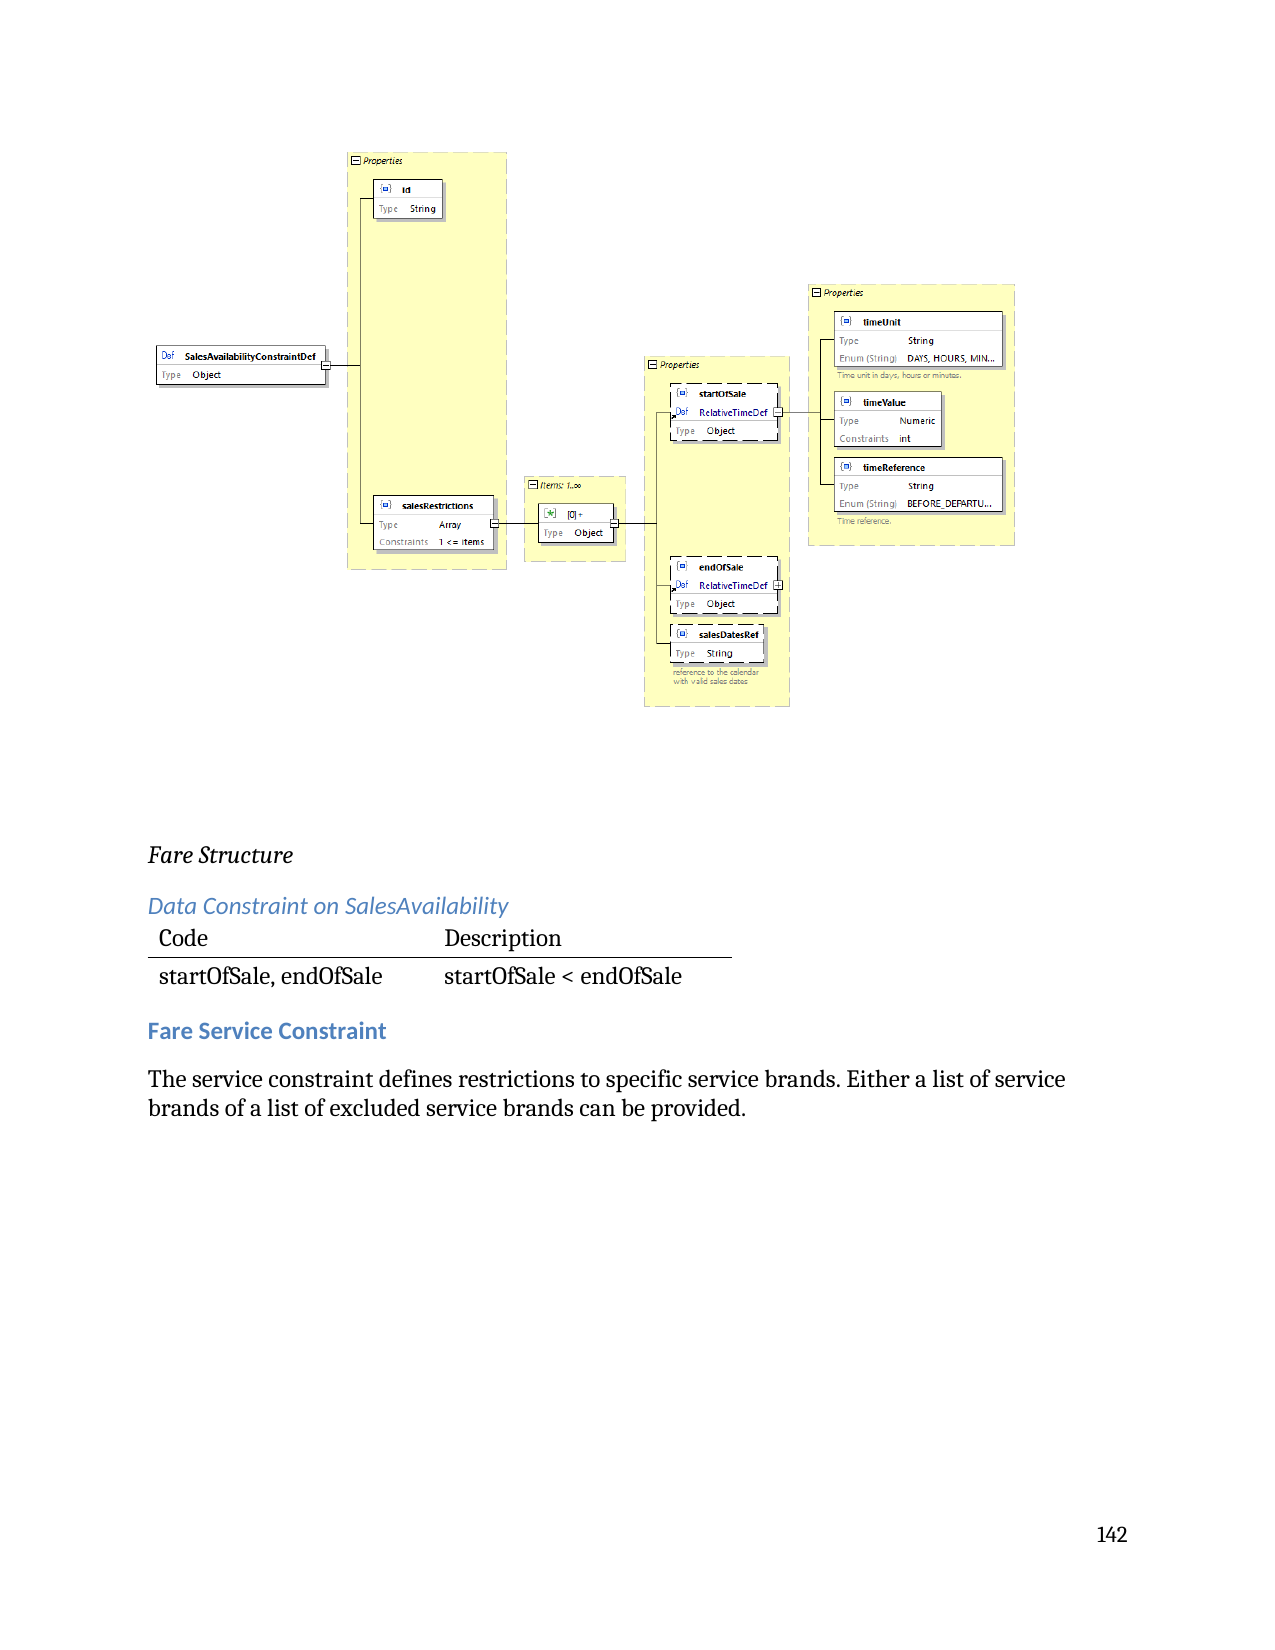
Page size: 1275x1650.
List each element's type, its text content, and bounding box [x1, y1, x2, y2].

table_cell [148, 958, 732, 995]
picture [147, 147, 1023, 820]
subtitle Fare Service Constraint [148, 1016, 1127, 1046]
text The service constraint defines restrictions to specific service brands. Either a list of service brands of a list of excluded service brands can be provided. [148, 1065, 1127, 1122]
text Fare Structure [148, 841, 1127, 869]
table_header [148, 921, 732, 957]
subtitle Data Constraint on SalesAvailability [148, 890, 1127, 921]
